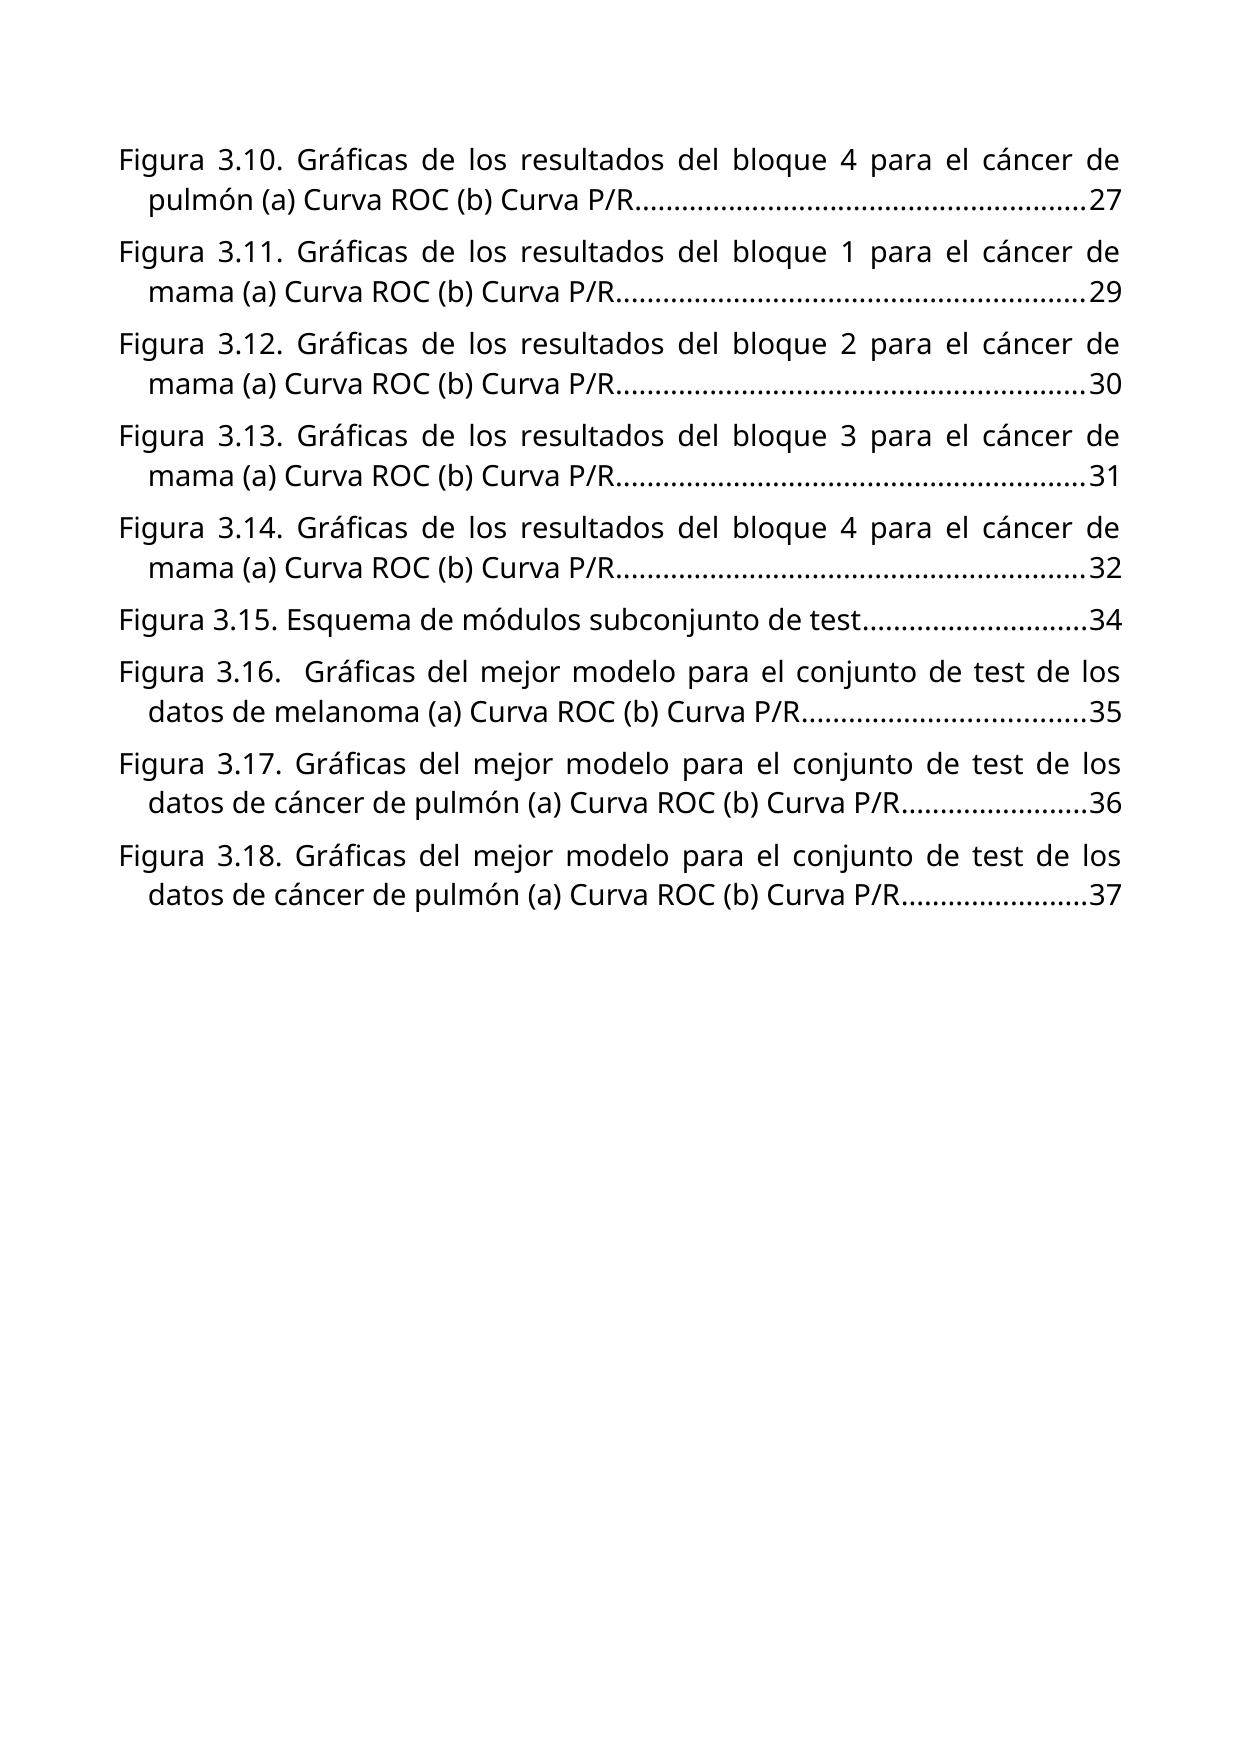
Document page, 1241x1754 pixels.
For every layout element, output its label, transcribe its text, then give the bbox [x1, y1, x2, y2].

text Figura 3.13. Gráficas de los resultados del bloque 3 para el cáncer de mama (a) Curva ROC (b) Curva P/R 31 [118, 415, 1122, 495]
text Figura 3.14. Gráficas de los resultados del bloque 4 para el cáncer de mama (a) Curva ROC (b) Curva P/R 32 [118, 507, 1122, 587]
text Figura 3.18. Gráficas del mejor modelo para el conjunto de test de los datos de cáncer de pulmón (a) Curva ROC (b) Curva P/R 37 [118, 835, 1122, 914]
text Figura 3.11. Gráficas de los resultados del bloque 1 para el cáncer de mama (a) Curva ROC (b) Curva P/R 29 [118, 232, 1122, 311]
text Figura 3.12. Gráficas de los resultados del bloque 2 para el cáncer de mama (a) Curva ROC (b) Curva P/R 30 [118, 323, 1122, 403]
text Figura 3.16. Gráficas del mejor modelo para el conjunto de test de los datos de melanoma (a) Curva ROC (b) Curva P/R 35 [118, 651, 1122, 731]
text Figura 3.10. Gráficas de los resultados del bloque 4 para el cáncer de pulmón (a) Curva ROC (b) Curva P/R 27 [118, 140, 1122, 219]
text Figura 3.17. Gráficas del mejor modelo para el conjunto de test de los datos de cáncer de pulmón (a) Curva ROC (b) Curva P/R 36 [118, 743, 1122, 822]
text Figura 3.15. Esquema de módulos subconjunto de test 34 [118, 599, 1122, 639]
